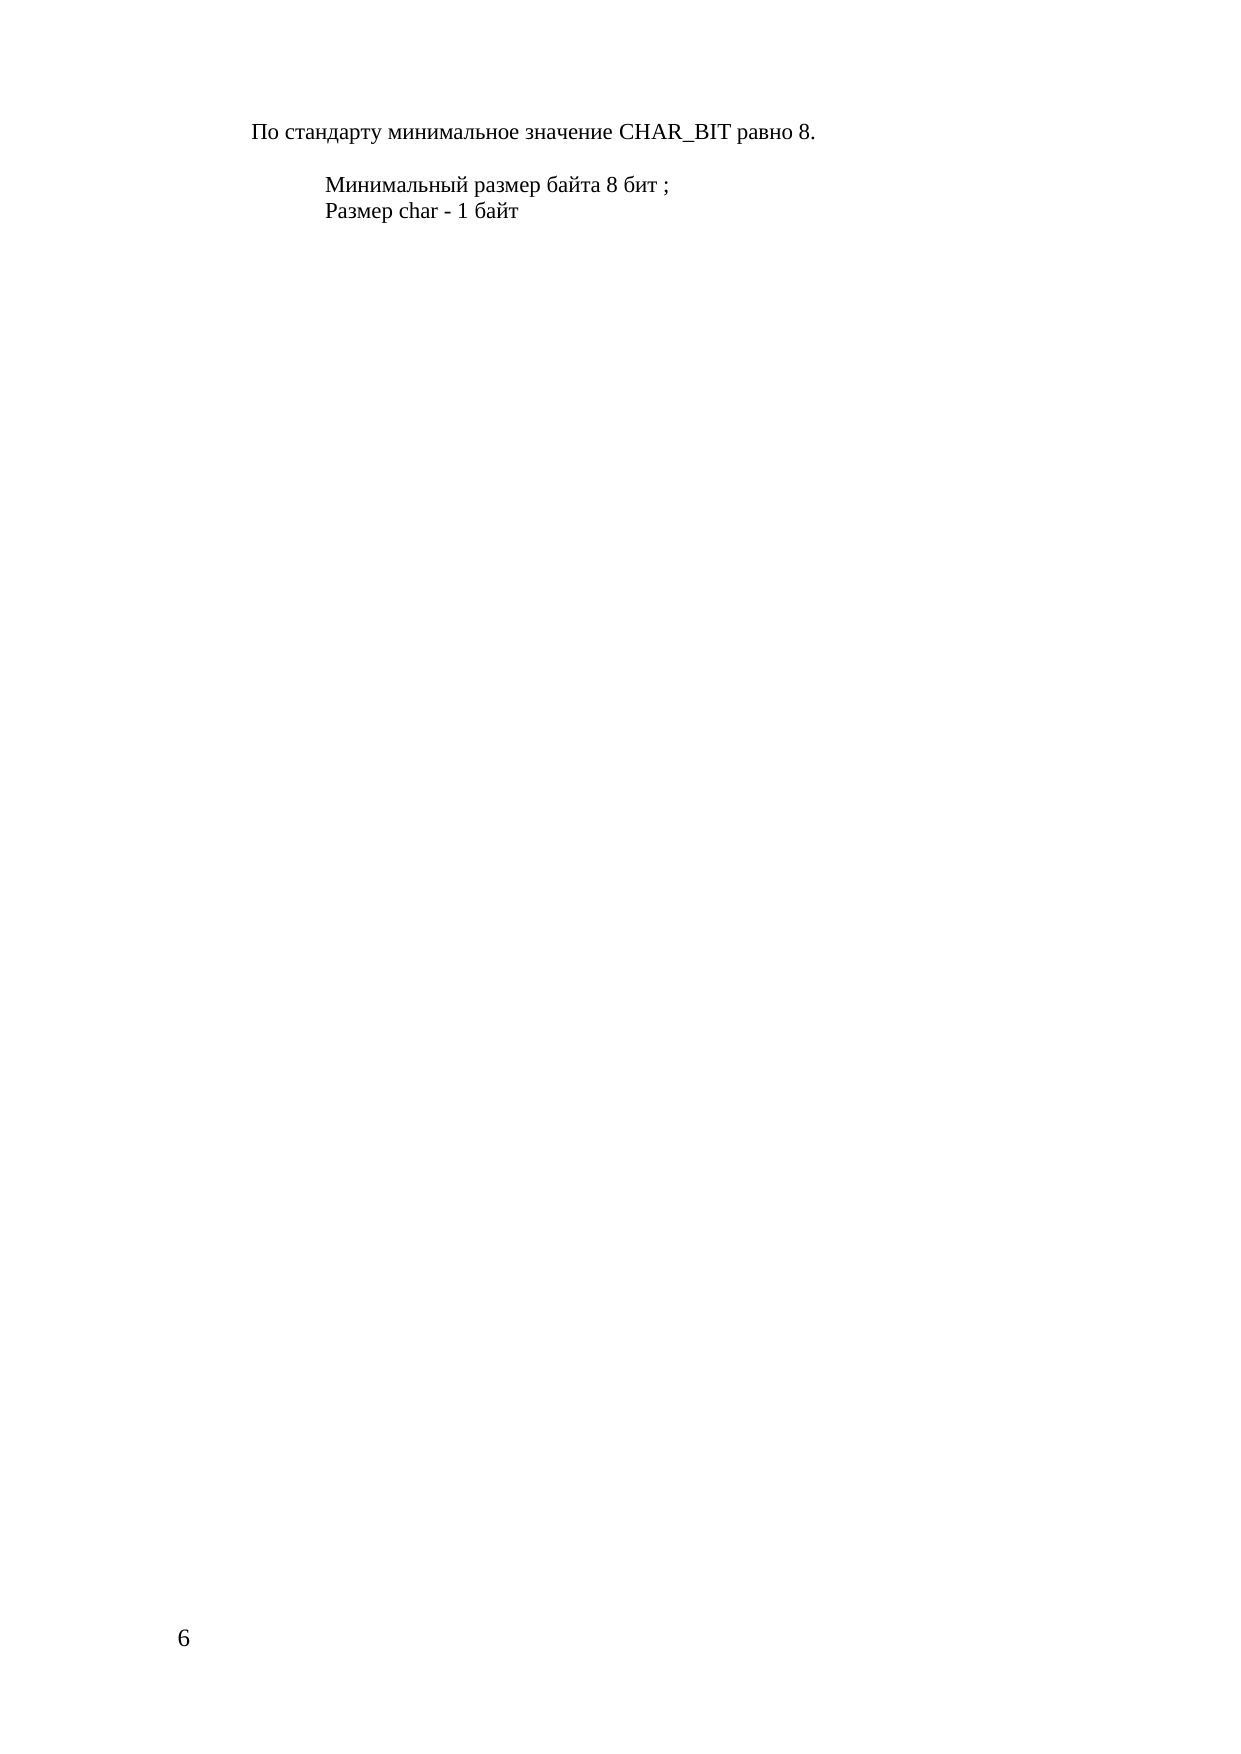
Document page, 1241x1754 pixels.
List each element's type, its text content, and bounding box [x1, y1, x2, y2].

text Минимальный размер байта 8 бит ; [177, 171, 1152, 197]
text По стандарту минимальное значение CHAR_BIT равно 8. [177, 118, 1152, 144]
text Размер char - 1 байт [177, 197, 1152, 223]
